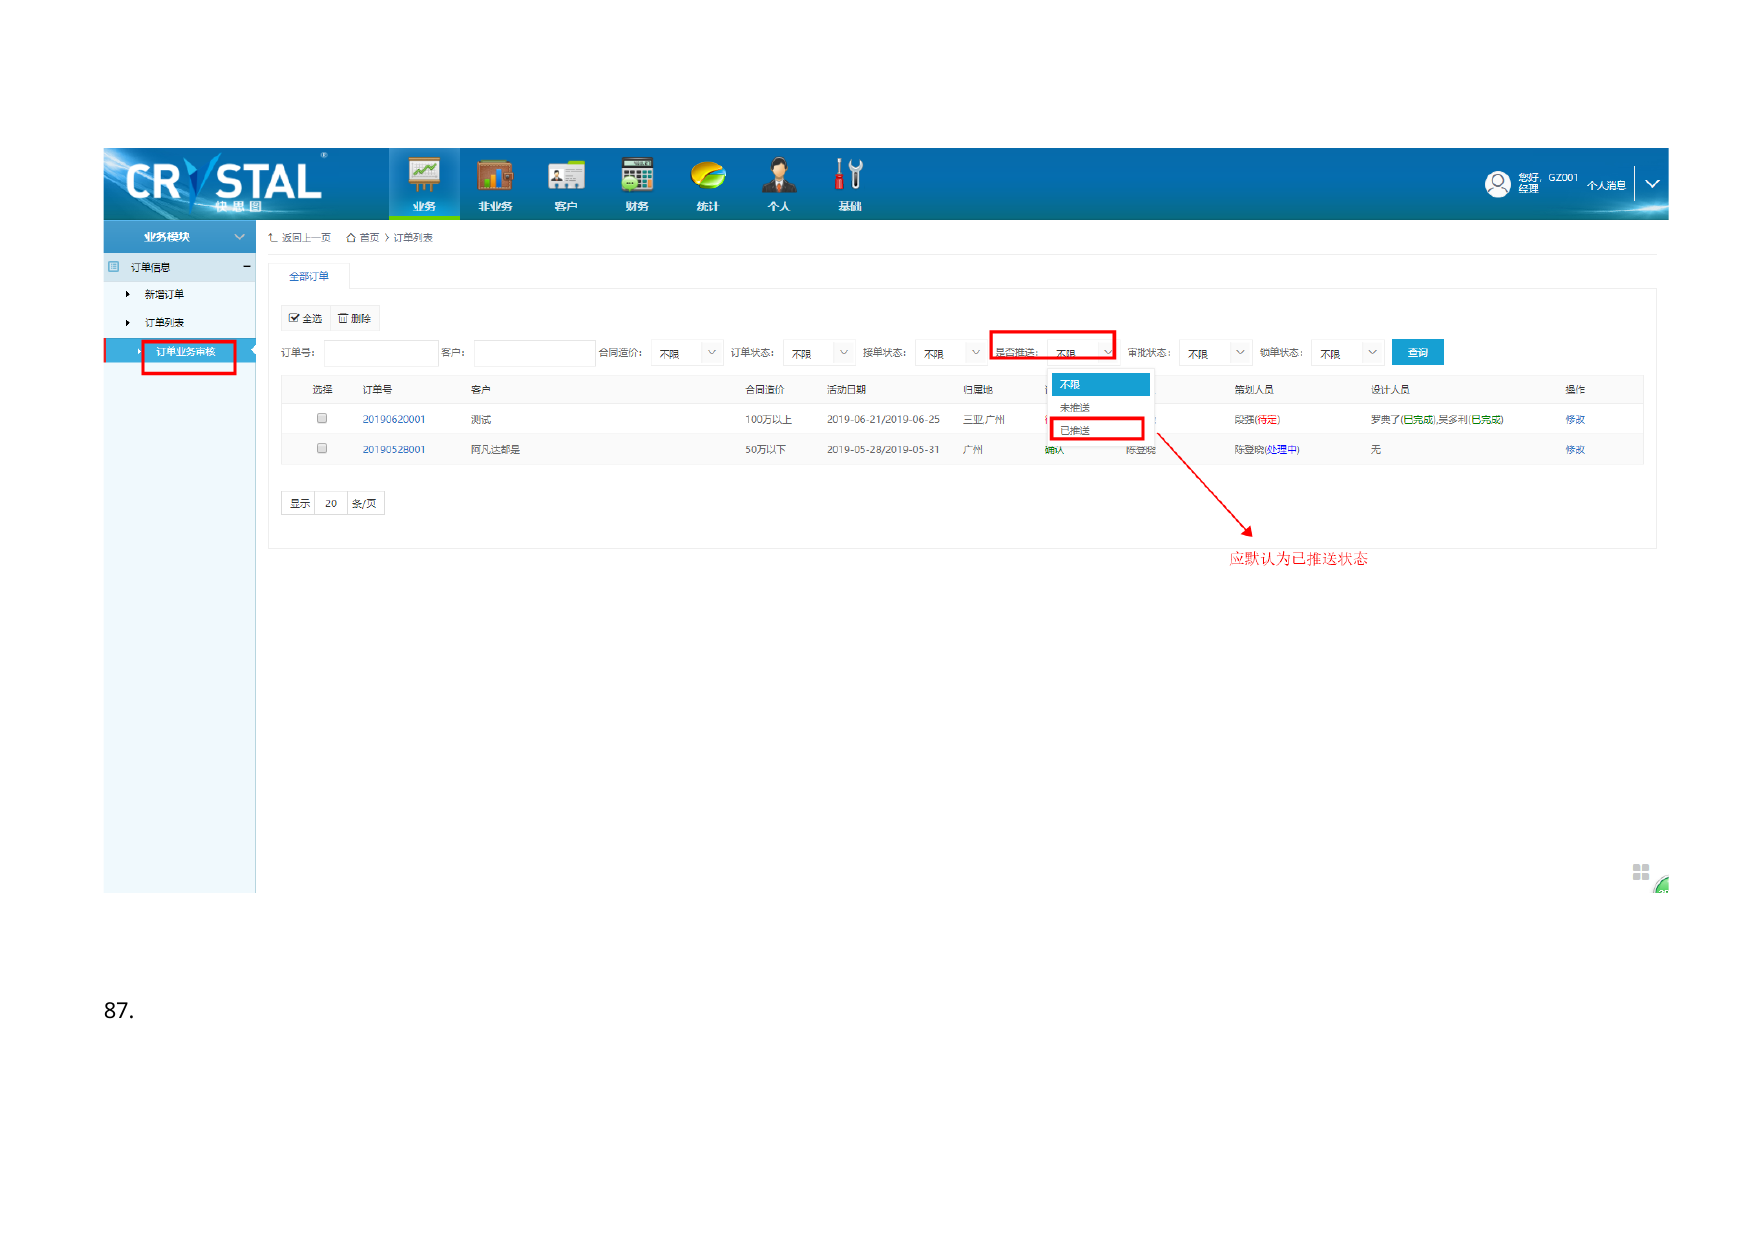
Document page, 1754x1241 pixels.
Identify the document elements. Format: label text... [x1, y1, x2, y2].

picture [103, 148, 1669, 893]
text 87. [103, 994, 1668, 1026]
